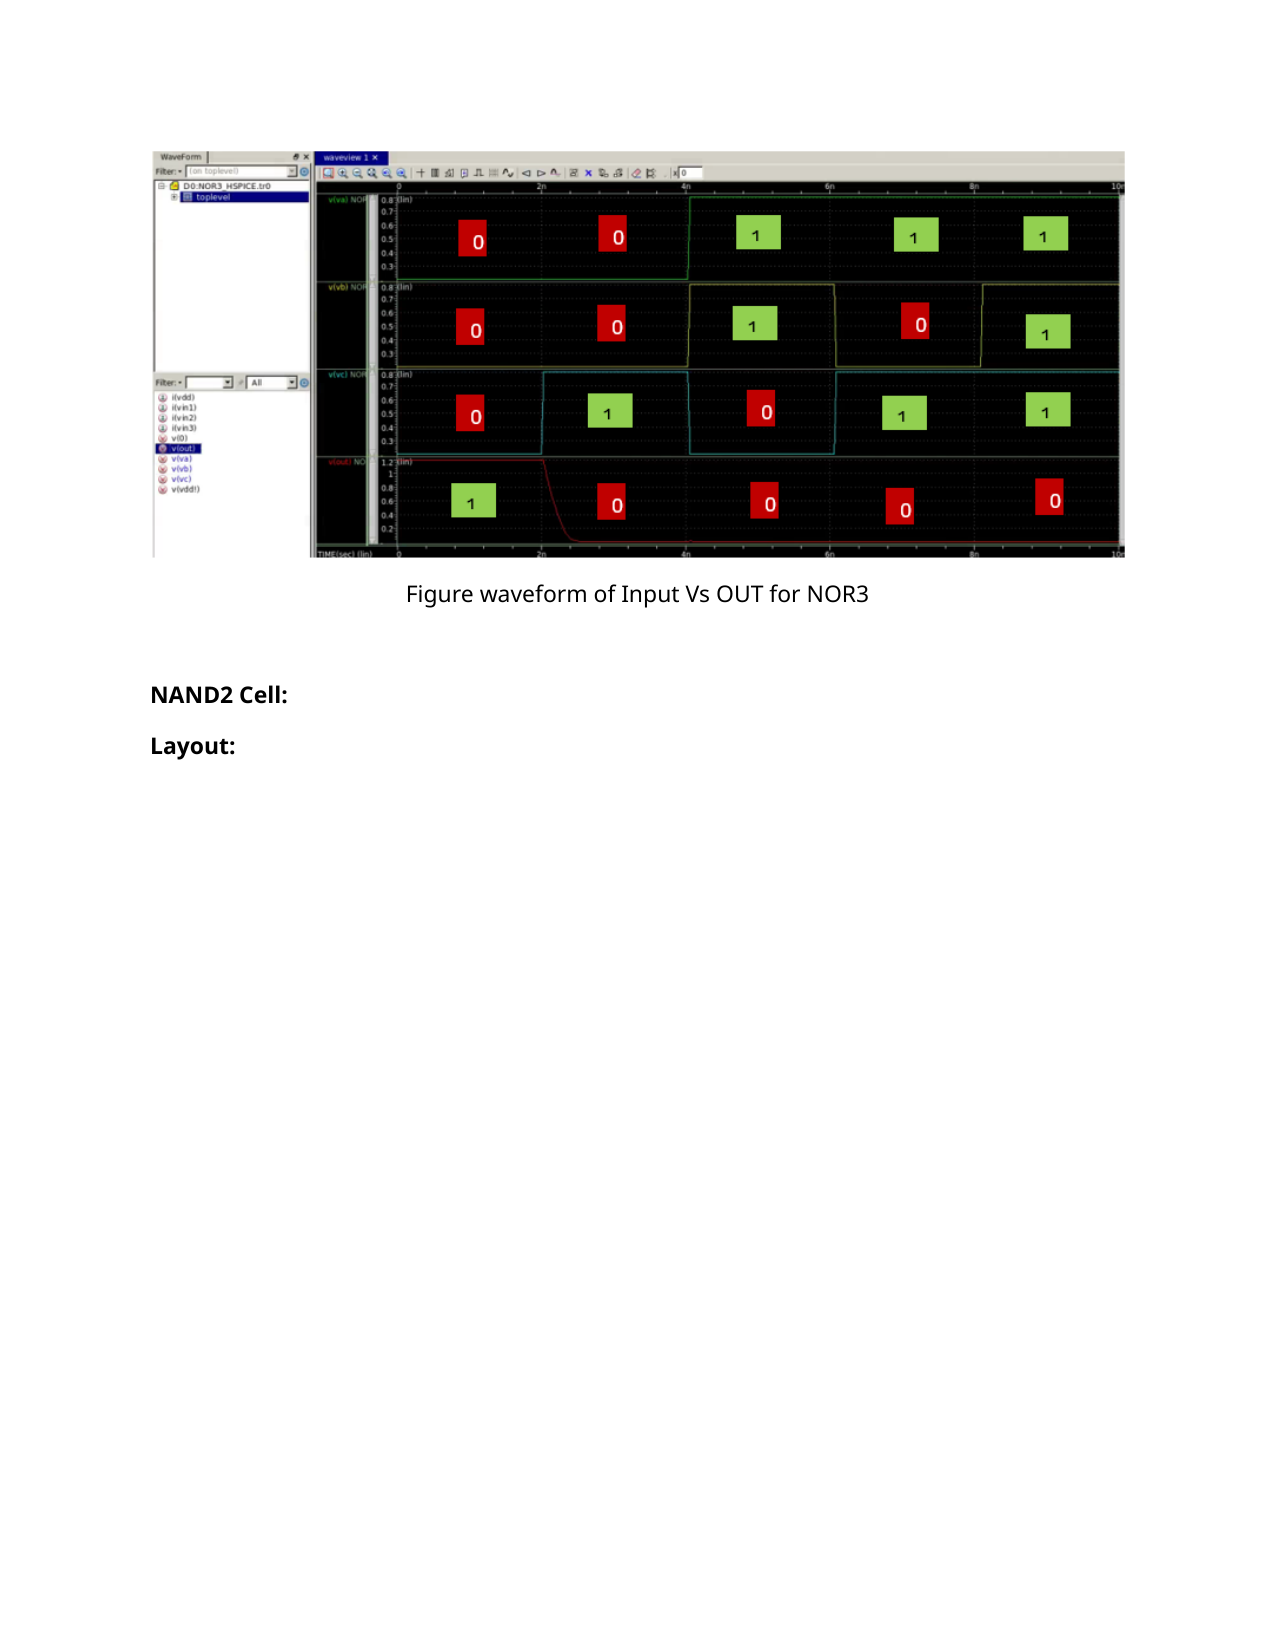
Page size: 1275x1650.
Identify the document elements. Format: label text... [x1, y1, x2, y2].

text Layout: [150, 730, 1125, 761]
text Figure waveform of Input Vs OUT for NOR3 [150, 578, 1125, 610]
picture [150, 150, 1125, 560]
text NAND2 Cell: [150, 679, 1125, 711]
